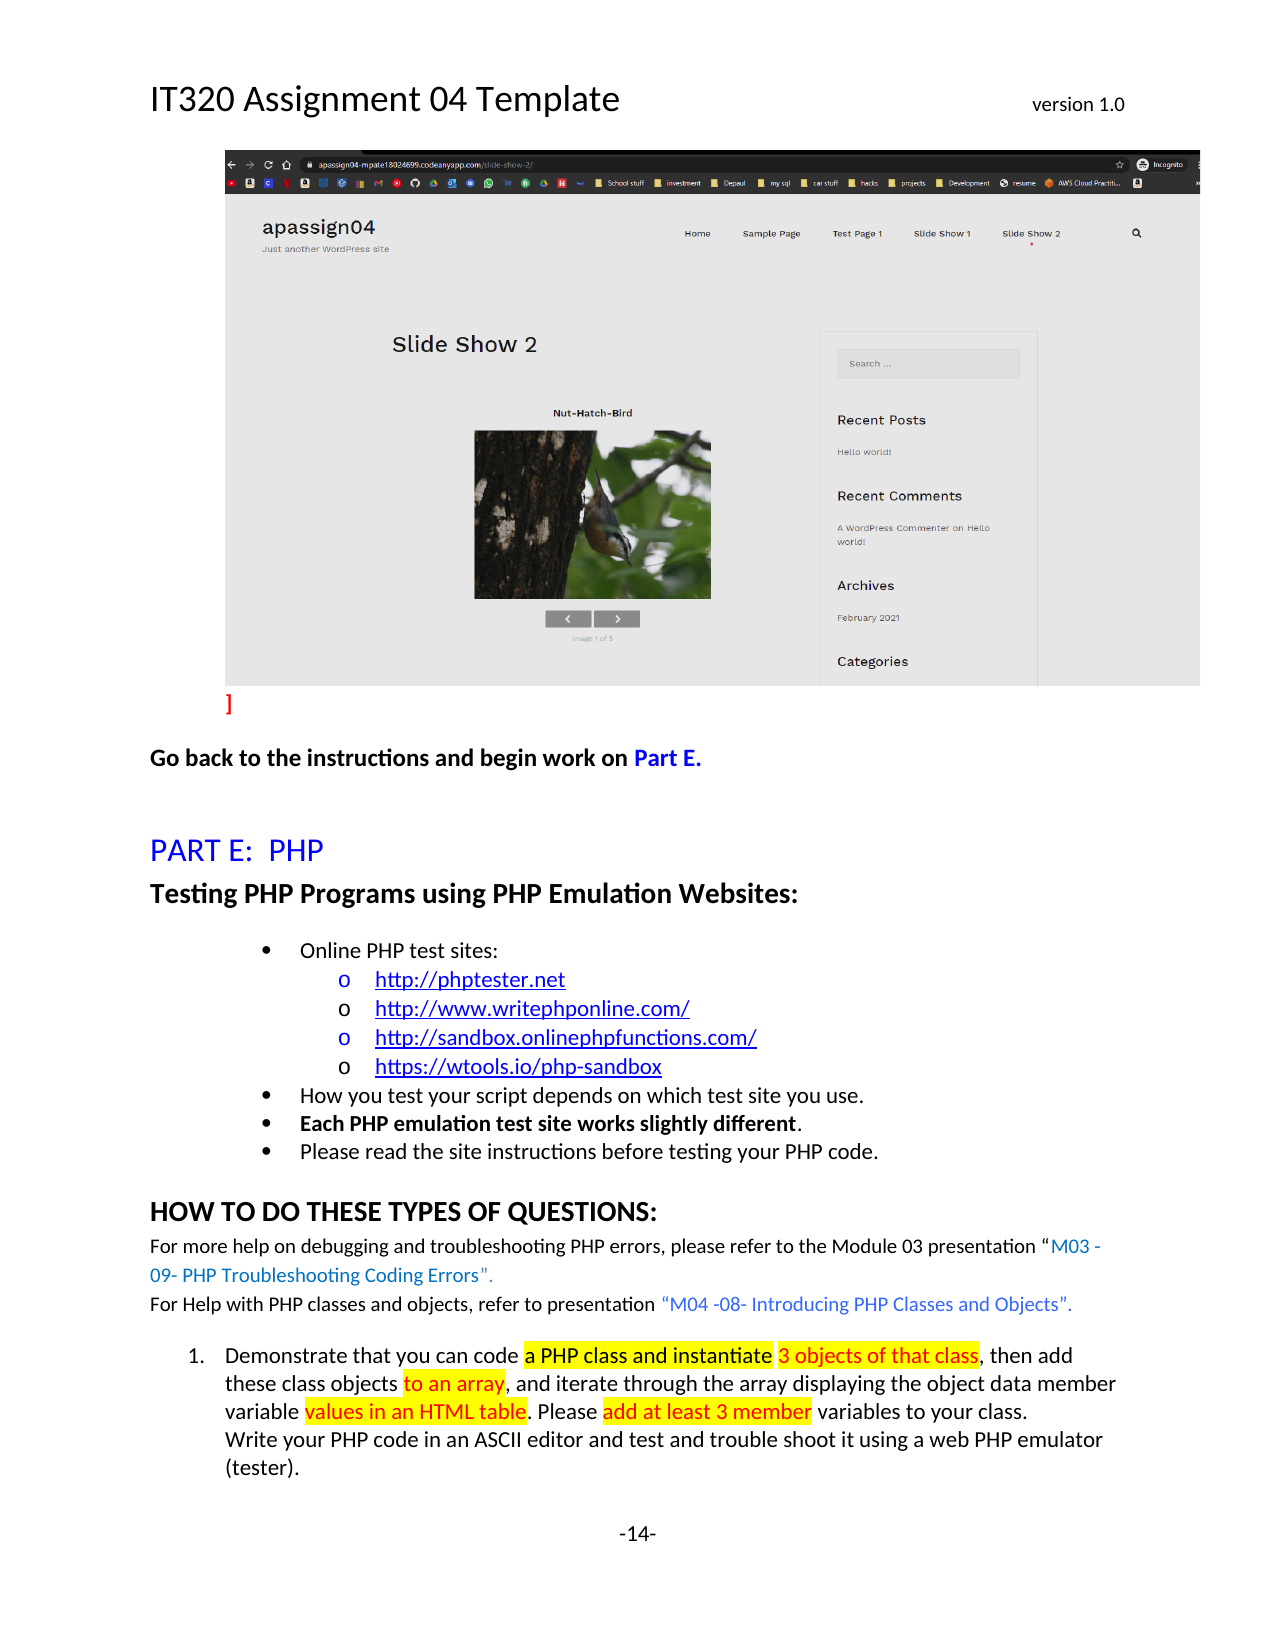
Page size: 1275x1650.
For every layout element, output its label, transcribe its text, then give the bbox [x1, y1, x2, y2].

list http://phptester.net [337, 965, 1125, 994]
text Go back to the instructions and begin work on Part E. [150, 742, 1125, 773]
text HOW TO DO THESE TYPES OF QUESTIONS: For more help on debugging and troubleshooting PHP errors, please refer to the Module 03 presentation “M03 -09- PHP Troubleshooting Coding Errors”. For Help with PHP classes and objects, refer to presentation “M04 -08- Introducing PHP Classes and Objects”. [150, 1193, 1125, 1317]
list ] [225, 689, 1125, 717]
list https://wtools.io/php-sandbox [337, 1052, 1125, 1081]
list Each PHP emulation test site works slightly different. [262, 1109, 1125, 1137]
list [187, 1341, 1125, 1481]
list http://sandbox.onlinephpfunctions.com/ [337, 1023, 1125, 1052]
list Please read the site instructions before testing your PHP code. [262, 1137, 1125, 1193]
list How you test your script depends on which test site you use. [262, 1081, 1125, 1109]
picture [225, 150, 1200, 686]
text PART E: PHP Testing PHP Programs using PHP Emulation Websites: [150, 829, 1125, 911]
list Online PHP test sites: [262, 937, 1125, 965]
list http://www.writephponline.com/ [337, 994, 1125, 1023]
